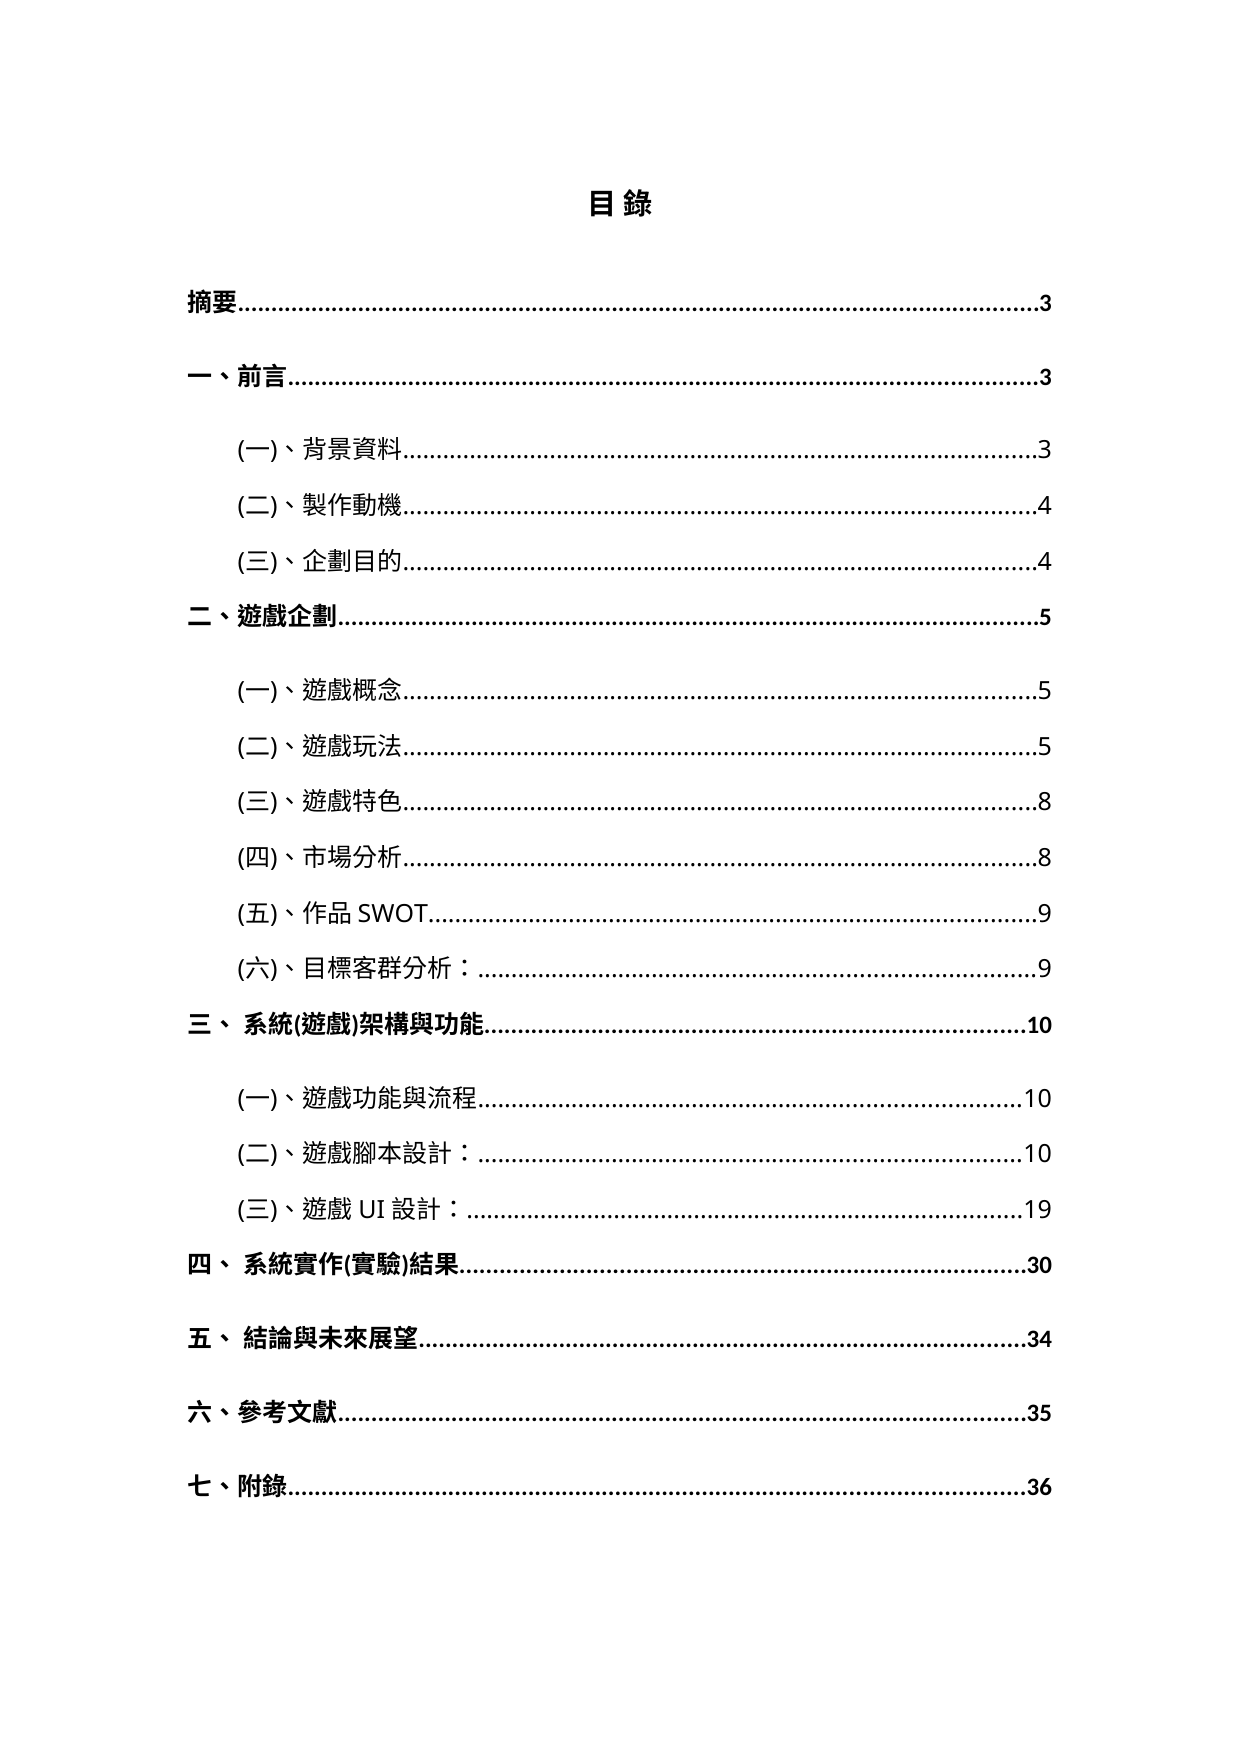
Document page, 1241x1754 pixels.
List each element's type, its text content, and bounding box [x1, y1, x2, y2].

text (五)、作品SWOT 9 [237, 892, 1053, 930]
text (二)、製作動機 4 [237, 485, 1053, 522]
text (二)、遊戲玩法 5 [237, 726, 1053, 763]
text (三)、遊戲 UI 設計： 19 [237, 1189, 1053, 1226]
text 摘要 3 [187, 282, 1053, 319]
text (四)、市場分析 8 [237, 837, 1053, 874]
text (一)、遊戲功能與流程 10 [237, 1077, 1053, 1115]
text 五、 結論與未來展望 34 [187, 1318, 1053, 1356]
text (三)、遊戲特色 8 [237, 781, 1053, 819]
text 四、 系統實作(實驗)結果 30 [187, 1244, 1053, 1282]
text (三)、企劃目的 4 [237, 541, 1053, 578]
text (六)、目標客群分析： 9 [237, 948, 1053, 986]
text (一)、遊戲概念 5 [237, 670, 1053, 707]
text 二、遊戲企劃 5 [187, 596, 1053, 634]
text (二)、遊戲腳本設計： 10 [237, 1133, 1053, 1171]
text (一)、背景資料 3 [237, 429, 1053, 467]
text 七、附錄 36 [187, 1466, 1053, 1503]
text 目 錄 [187, 164, 1053, 239]
text 一、前言 3 [187, 356, 1053, 393]
text 三、 系統(遊戲)架構與功能 10 [187, 1004, 1053, 1041]
text 六、參考文獻 35 [187, 1392, 1053, 1429]
